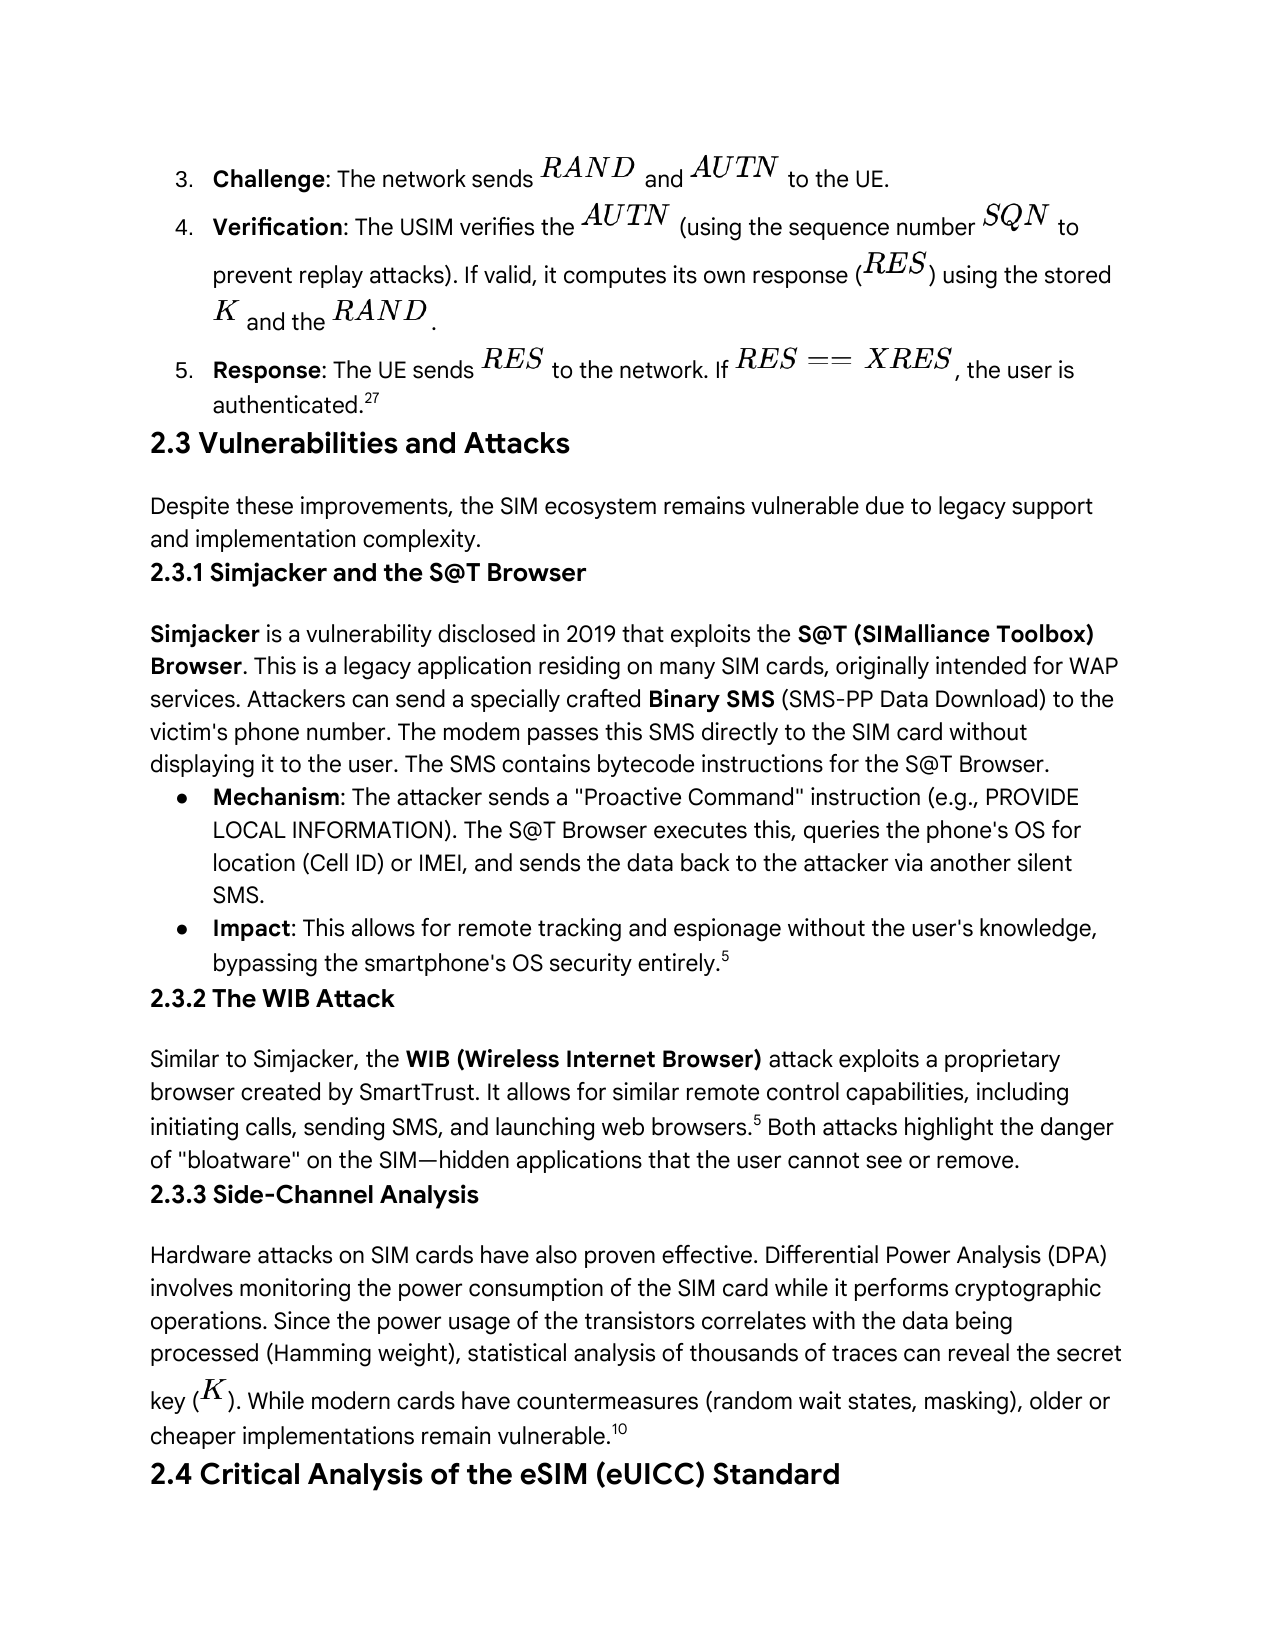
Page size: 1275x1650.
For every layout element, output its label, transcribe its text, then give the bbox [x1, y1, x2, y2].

picture [480, 341, 546, 379]
picture [734, 341, 955, 379]
subtitle 2.3 Vulnerabilities and Attacks [150, 426, 1125, 462]
picture [862, 245, 929, 284]
list Mechanism: The attacker sends a "Proactive Command" instruction (e.g., PROVIDE LOCAL INFORMATION). The S@T Browser executes this, queries the phone's OS for location (Cell ID) or IMEI, and sends the data back to the attacker via another silent SMS. [175, 783, 1125, 910]
text Despite these improvements, the SIM ecosystem remains vulnerable due to legacy support and implementation complexity. [150, 492, 1125, 554]
picture [199, 1372, 228, 1410]
list Challenge: The network sends and to the UE. [175, 150, 1125, 194]
picture [212, 293, 241, 331]
picture [981, 197, 1052, 236]
text Hardware attacks on SIM cards have also proven effective. Differential Power Analysis (DPA) involves monitoring the power consumption of the SIM card while it performs cryptographic operations. Since the power usage of the transistors correlates with the data being processed (Hamming weight), statistical analysis of thousands of traces can reveal the secret key (). While modern cards have countermeasures (random wait states, masking), older or cheaper implementations remain vulnerable.10 [150, 1242, 1125, 1452]
picture [689, 150, 782, 188]
text Simjacker is a vulnerability disclosed in 2019 that exploits the S@T (SIMalliance Toolbox) Browser. This is a legacy application residing on many SIM cards, originally intended for WAP services. Attackers can send a specially crafted Binary SMS (SMS-PP Data Download) to the victim's phone number. The modem passes this SMS directly to the SIM card without displaying it to the user. The SMS contains bytecode instructions for the S@T Browser. [150, 620, 1125, 779]
list Response: The UE sends to the network. If , the user is authenticated.27 [175, 341, 1125, 421]
subtitle 2.3.3 Side-Channel Analysis [150, 1179, 1125, 1211]
subtitle 2.3.2 The WIB Attack [150, 983, 1125, 1014]
list Impact: This allows for remote tracking and espionage without the user's knowledge, bypassing the smartphone's OS security entirely.5 [175, 914, 1125, 979]
subtitle 2.4 Critical Analysis of the eSIM (eUICC) Standard [150, 1456, 1125, 1493]
text Similar to Simjacker, the WIB (Wireless Internet Browser) attack exploits a proprietary browser created by SmartTrust. It allows for similar remote control capabilities, including initiating calls, sending SMS, and launching web browsers.5 Both attacks highlight the danger of "bloatware" on the SIM—hidden applications that the user cannot see or remove. [150, 1045, 1125, 1175]
list Verification: The USIM verifies the (using the sequence number to prevent replay attacks). If valid, it computes its own response () using the stored and the . [175, 198, 1125, 337]
picture [331, 293, 431, 331]
picture [539, 150, 639, 188]
picture [580, 197, 673, 236]
subtitle 2.3.1 Simjacker and the S@T Browser [150, 558, 1125, 589]
